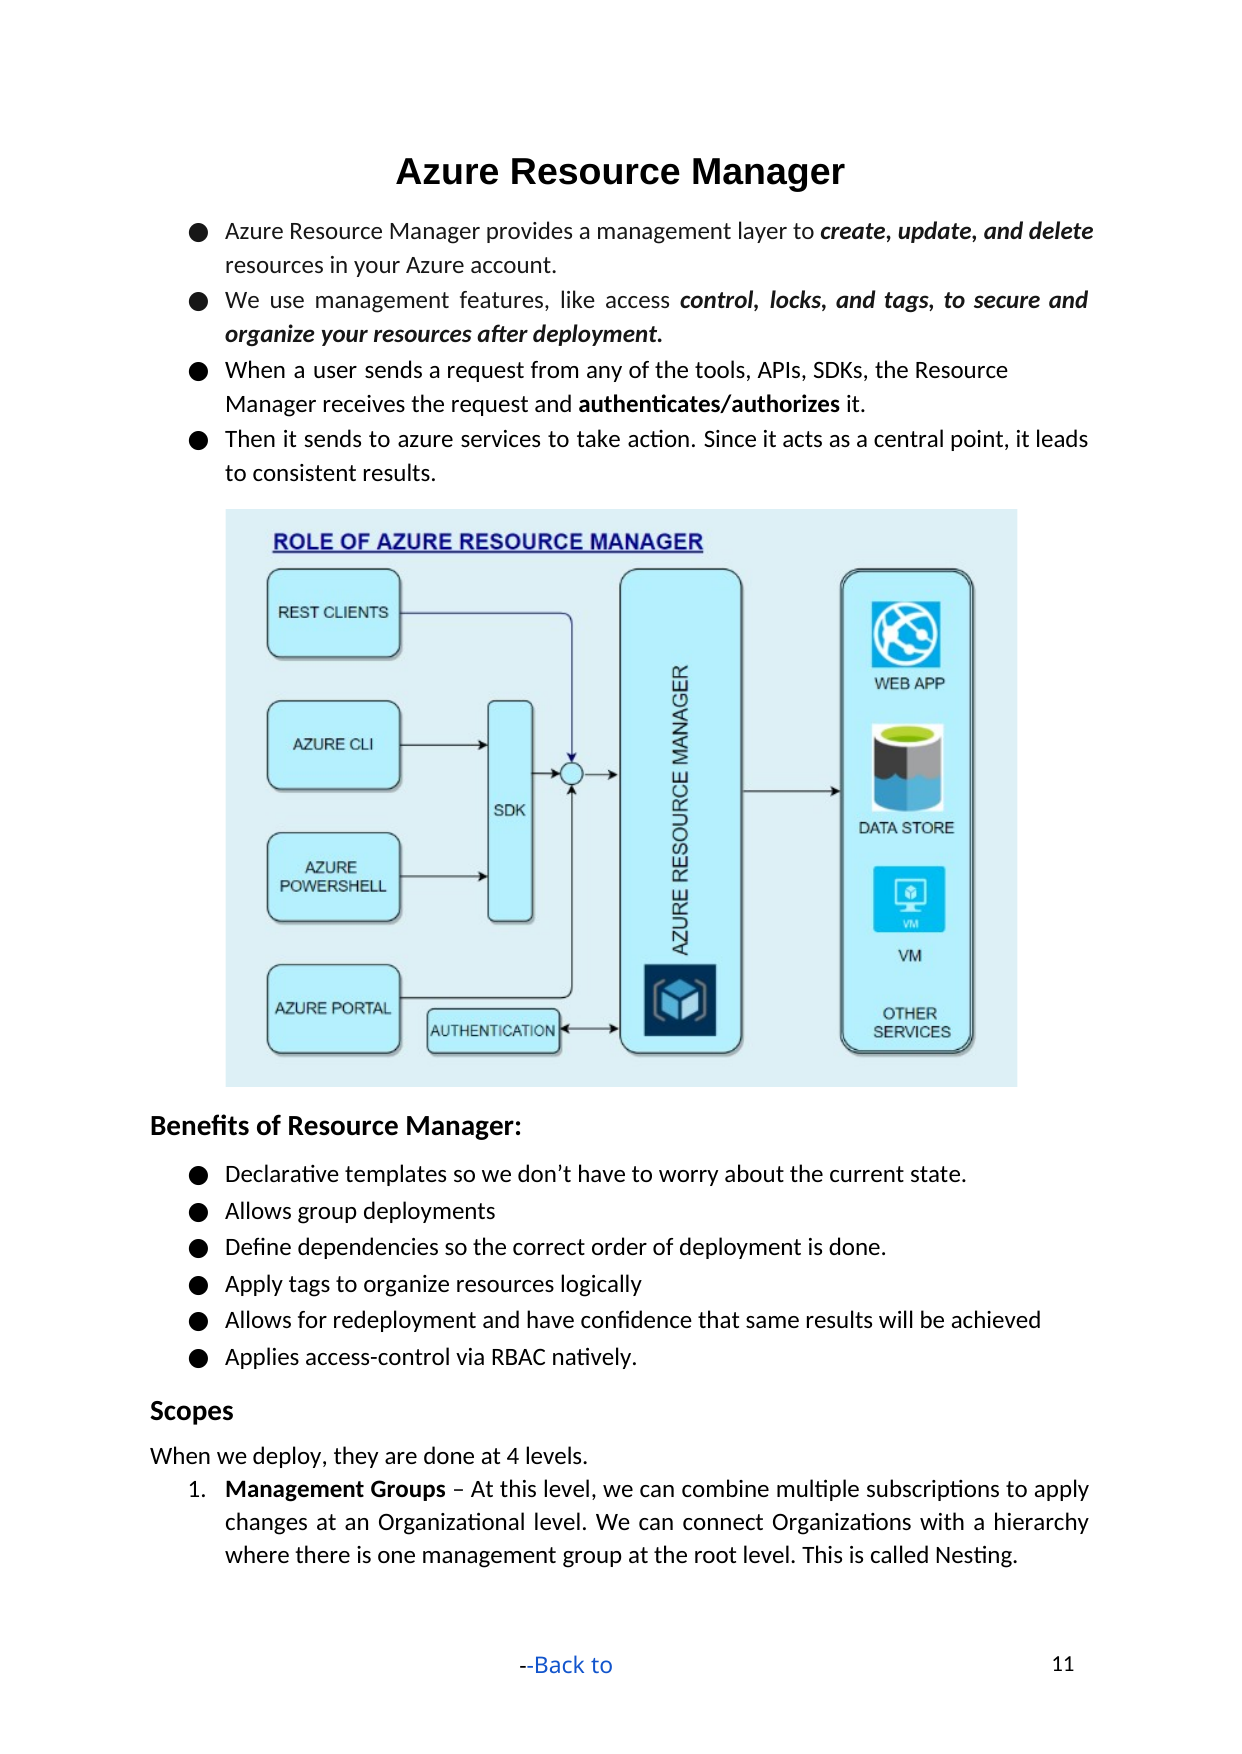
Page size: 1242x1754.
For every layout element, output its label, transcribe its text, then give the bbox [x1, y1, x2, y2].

list Then it sends to azure services to take action. Since it acts as a central point, it leads to consistent results. [187, 421, 1089, 488]
list Applies access-control via RBAC natively. [187, 1338, 1173, 1372]
subtitle Scopes [150, 1392, 1173, 1427]
list Management Groups – At this level, we can combine multiple subscriptions to apply changes at an Organizational level. We can connect Organizations with a hierarchy where there is one management group at the root level. This is called Nesting. [187, 1473, 1090, 1570]
text resources in your Azure account. [225, 249, 1173, 279]
list Define dependencies so the correct order of deployment is done. [187, 1229, 1173, 1263]
list Allows group deployments [187, 1192, 1173, 1227]
text When we deploy, they are done at 4 levels. [150, 1441, 1173, 1471]
list Declarative templates so we don’t have to worry about the current state. [187, 1156, 1173, 1190]
list Allows for redeployment and have confidence that same results will be achieved [187, 1302, 1173, 1336]
list Azure Resource Manager provides a management layer to create, update, and delete [187, 213, 1173, 247]
list When a user sends a request from any of the tools, APIs, SDKs, the Resource Manager receives the request and authenticates/authorizes it. [187, 351, 1089, 418]
subtitle Azure Resource Manager [181, 149, 1059, 192]
picture [225, 509, 1018, 1087]
list We use management features, like access control, locks, and tags, to secure and organize your resources after deployment. [187, 282, 1090, 349]
list Apply tags to organize resources logically [187, 1266, 1173, 1299]
